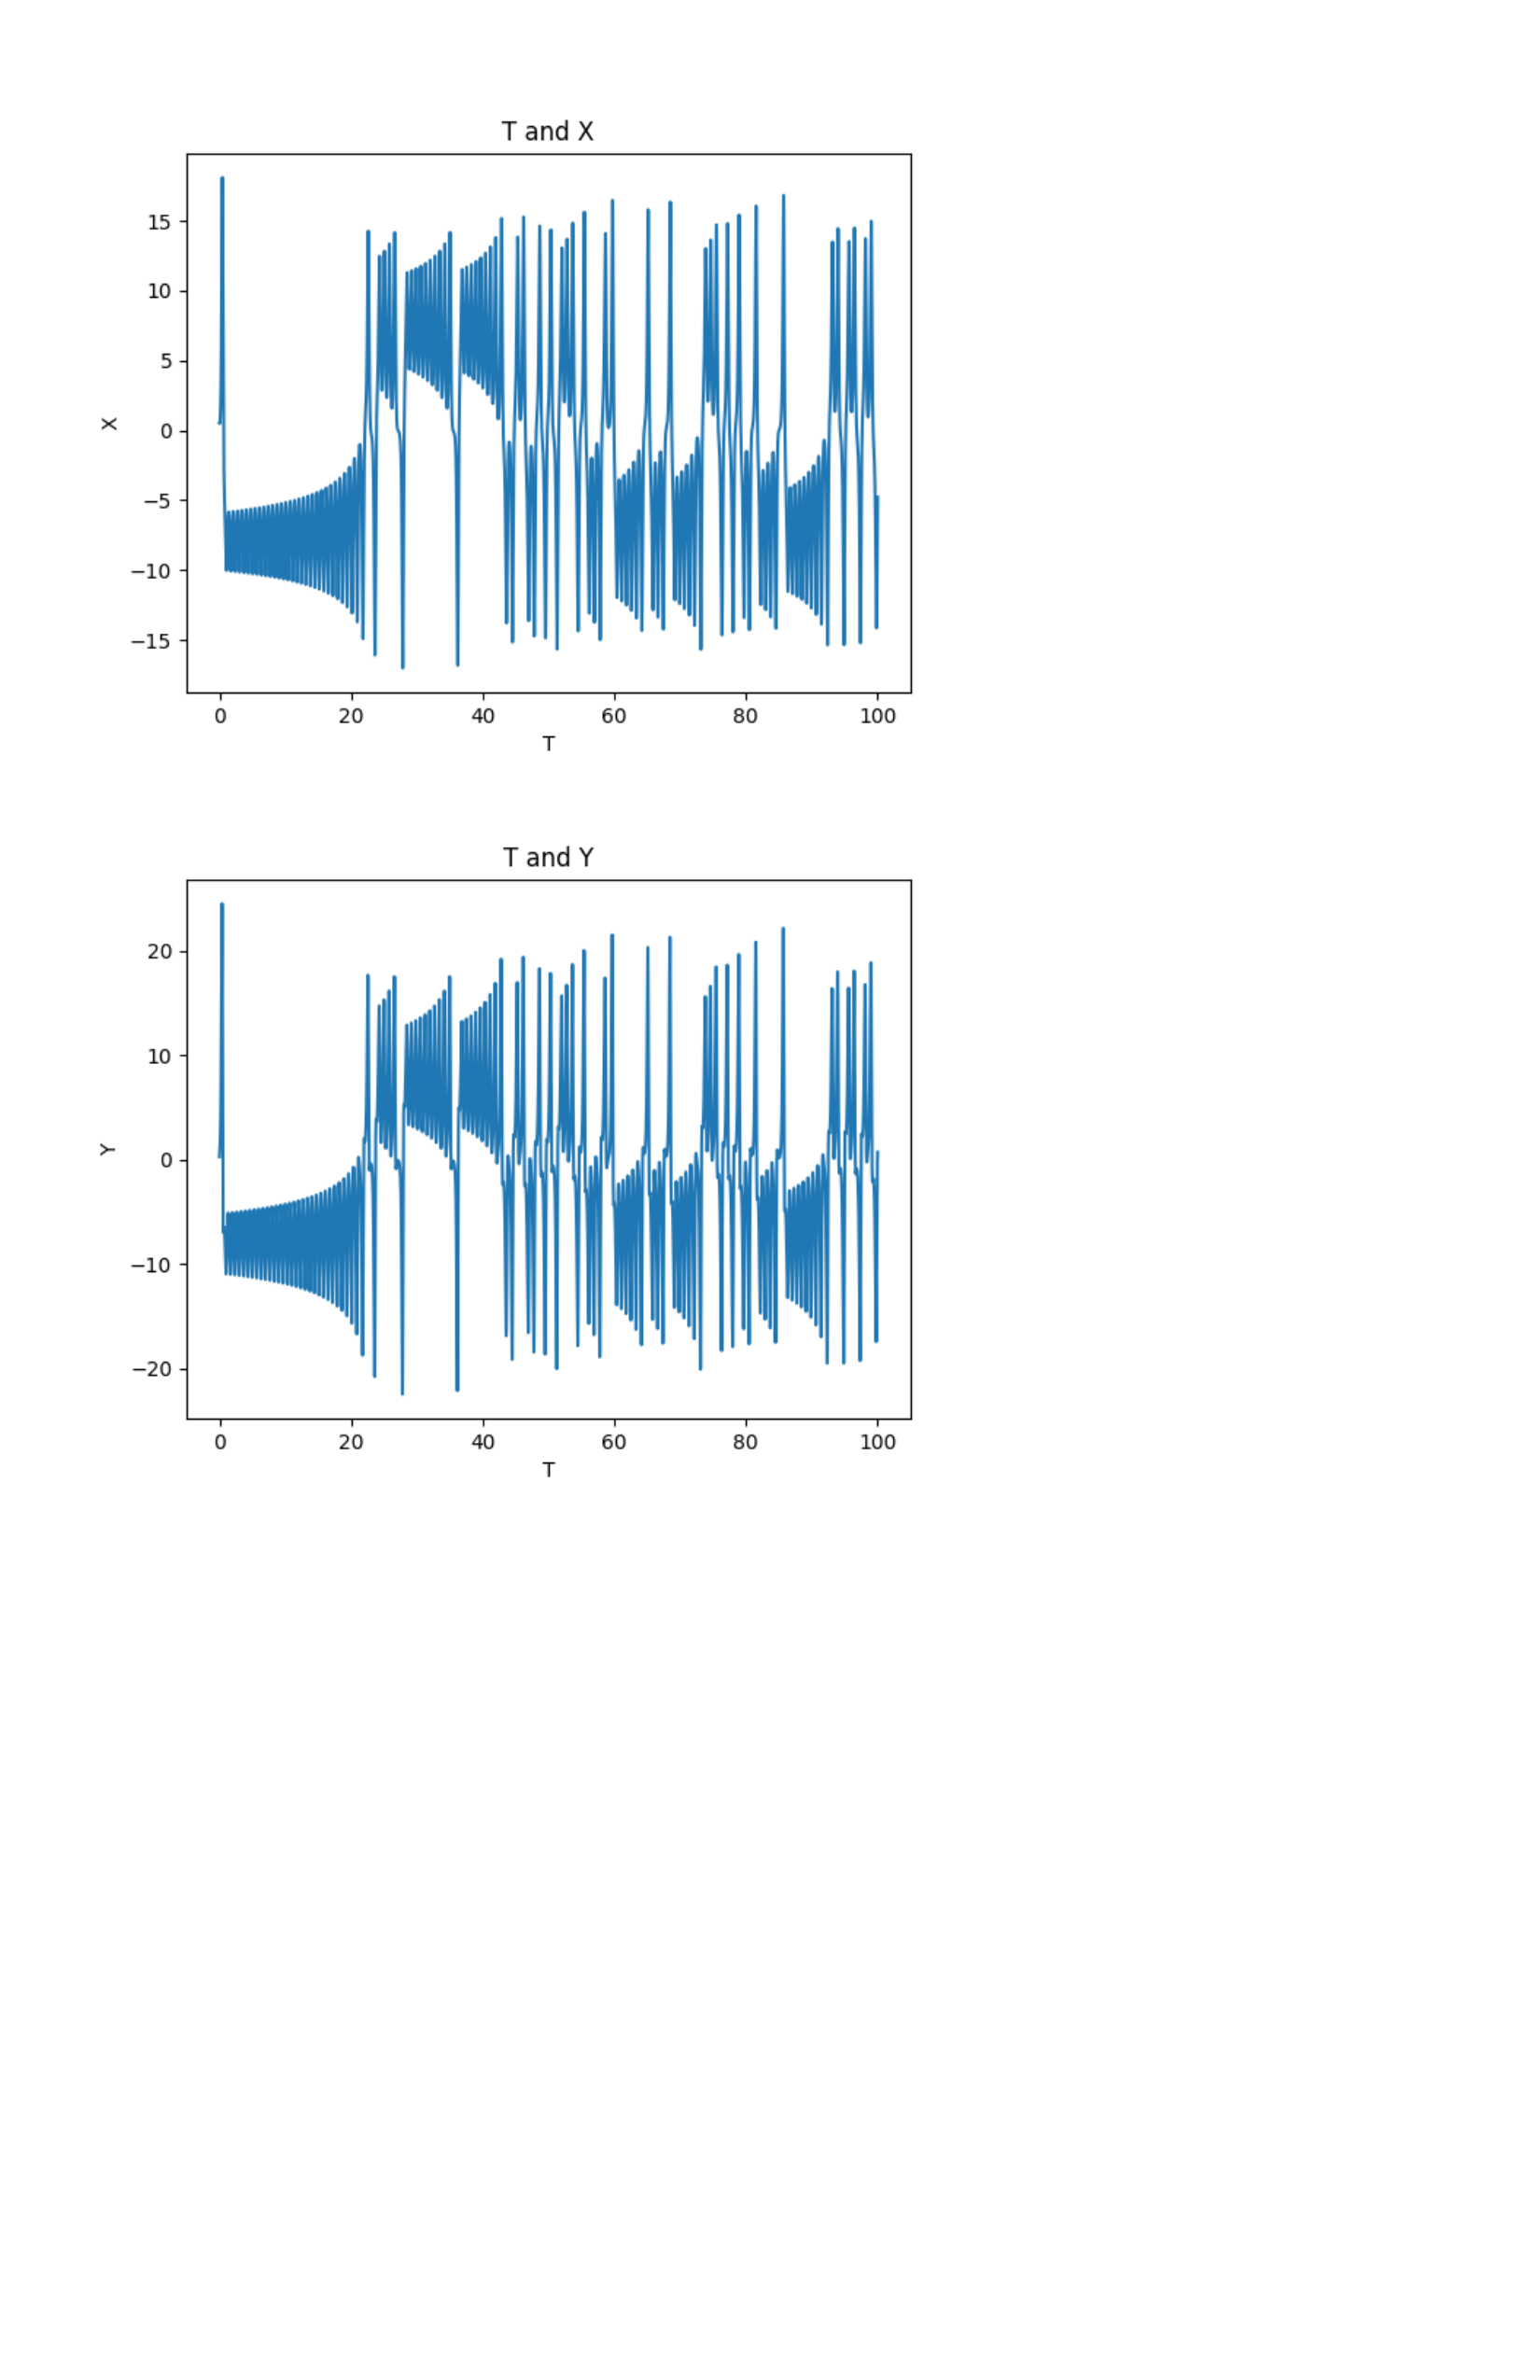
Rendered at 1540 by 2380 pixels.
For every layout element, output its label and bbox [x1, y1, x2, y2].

picture [70, 70, 1003, 770]
picture [70, 796, 1003, 1496]
